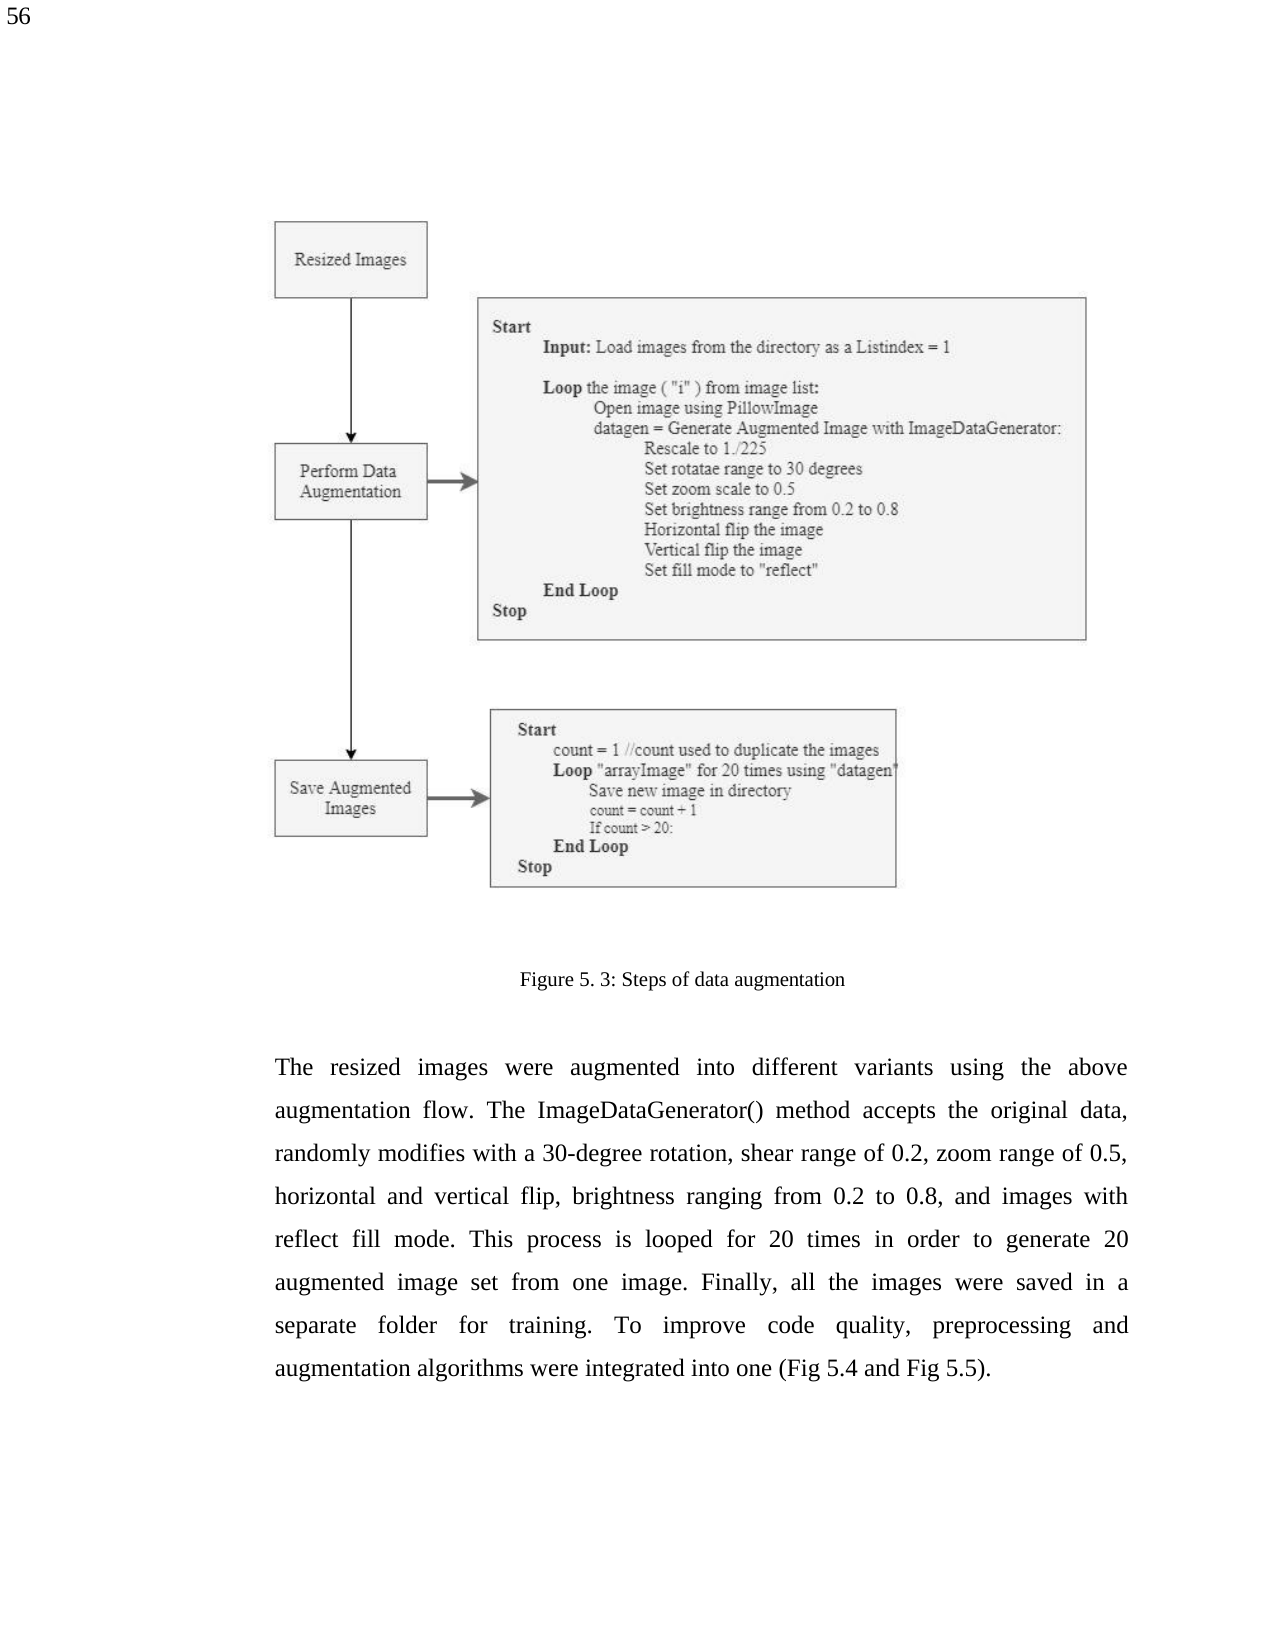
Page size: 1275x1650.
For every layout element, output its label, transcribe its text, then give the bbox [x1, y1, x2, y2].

text Figure 5. 3: Steps of data augmentation [212, 967, 1153, 991]
text The resized images were augmented into different variants using the above augmentation flow. The ImageDataGenerator() method accepts the original data, randomly modifies with a 30-degree rotation, shear range of 0.2, zoom range of 0.5, horizontal and vertical flip, brightness ranging from 0.2 to 0.8, and images with reflect fill mode. This process is looped for 20 times in order to generate 20 augmented image set from one image. Finally, all the images were saved in a separate folder for training. To improve code quality, preprocessing and augmentation algorithms were integrated into one (Fig 5.4 and Fig 5.5). [274, 1052, 1128, 1382]
picture [267, 220, 1088, 889]
